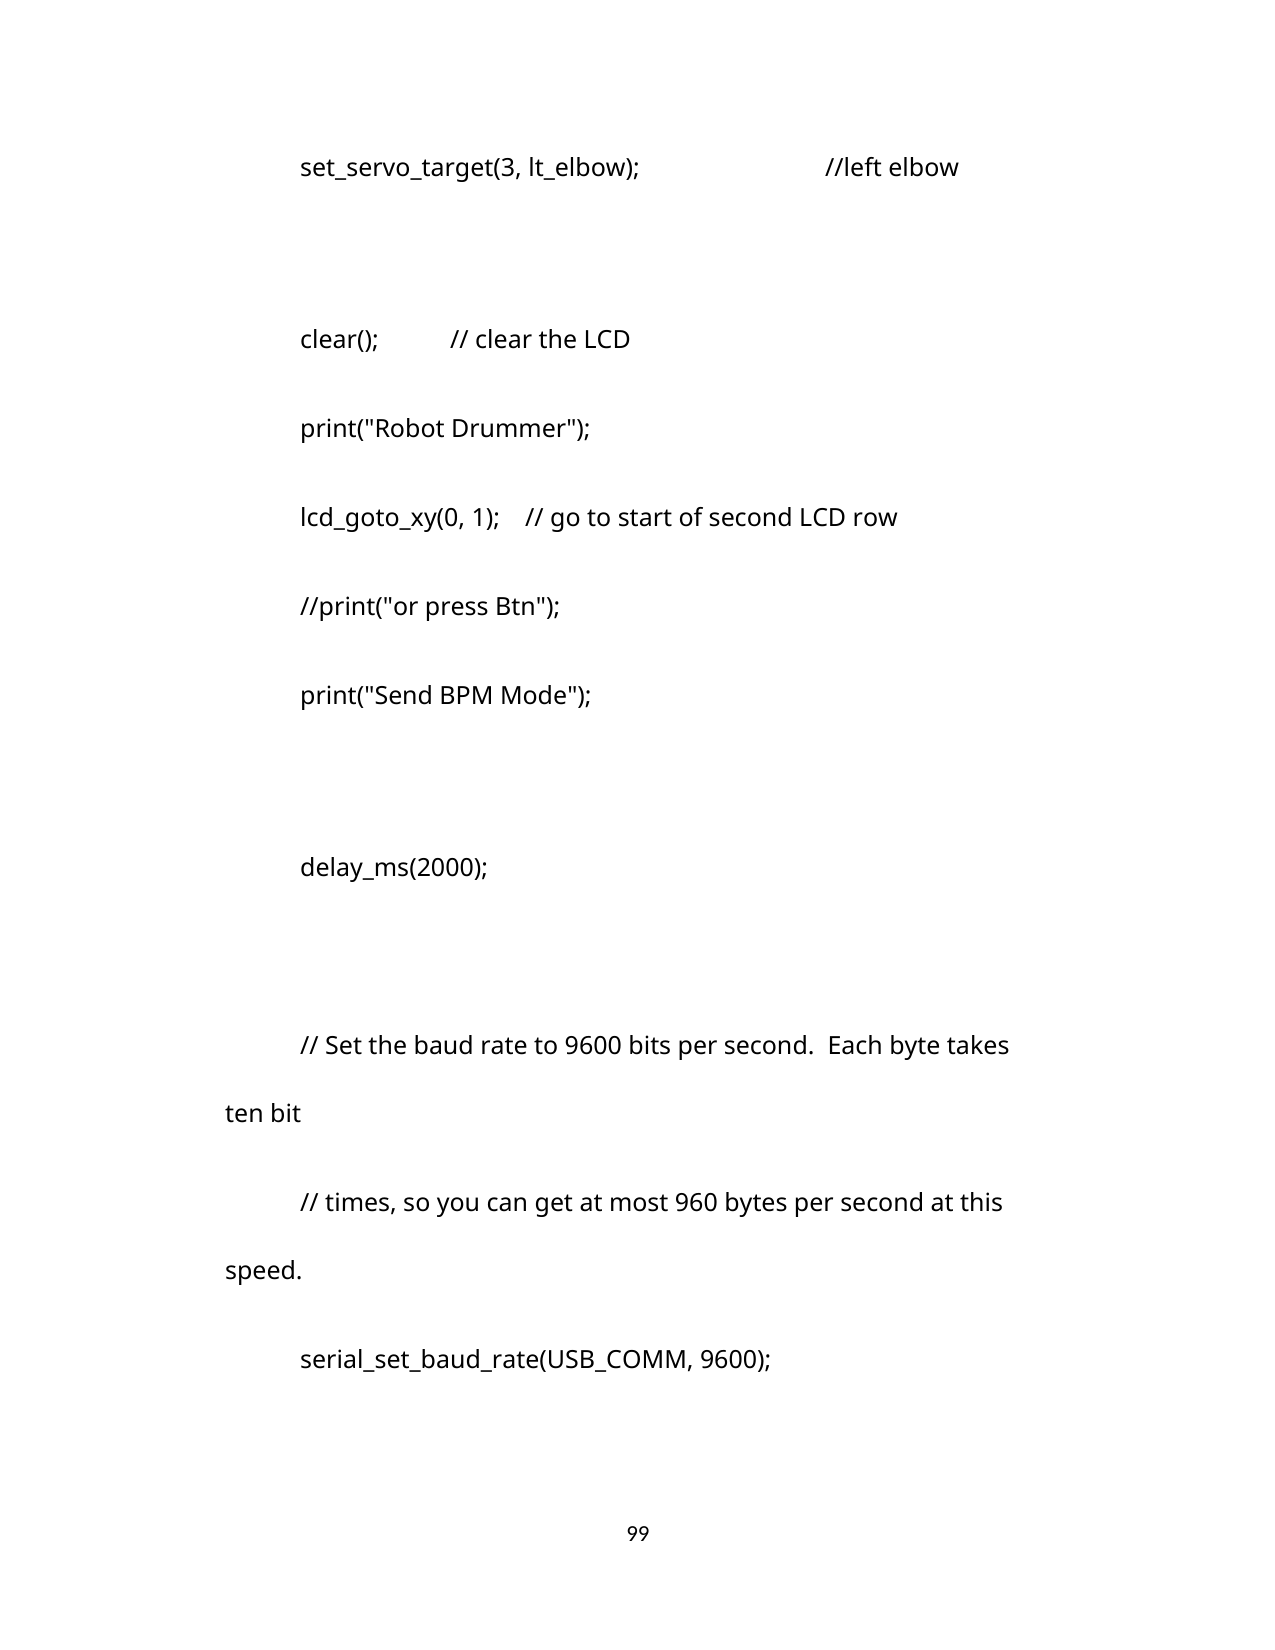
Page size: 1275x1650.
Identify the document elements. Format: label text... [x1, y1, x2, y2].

text print("Send BPM Mode"); [225, 678, 1050, 712]
text set_servo_target(3, lt_elbow); //left elbow [225, 150, 1050, 184]
text serial_set_baud_rate(USB_COMM, 9600); [225, 1342, 1050, 1376]
text print("Robot Drummer"); [225, 411, 1050, 445]
text clear(); // clear the LCD [225, 322, 1050, 356]
text //print("or press Btn"); [225, 589, 1050, 623]
text // times, so you can get at most 960 bytes per second at this speed. [225, 1184, 1050, 1287]
text lcd_goto_xy(0, 1); // go to start of second LCD row [225, 500, 1050, 534]
text // Set the baud rate to 9600 bits per second. Each byte takes ten bit [225, 1027, 1050, 1130]
text delay_ms(2000); [225, 849, 1050, 884]
